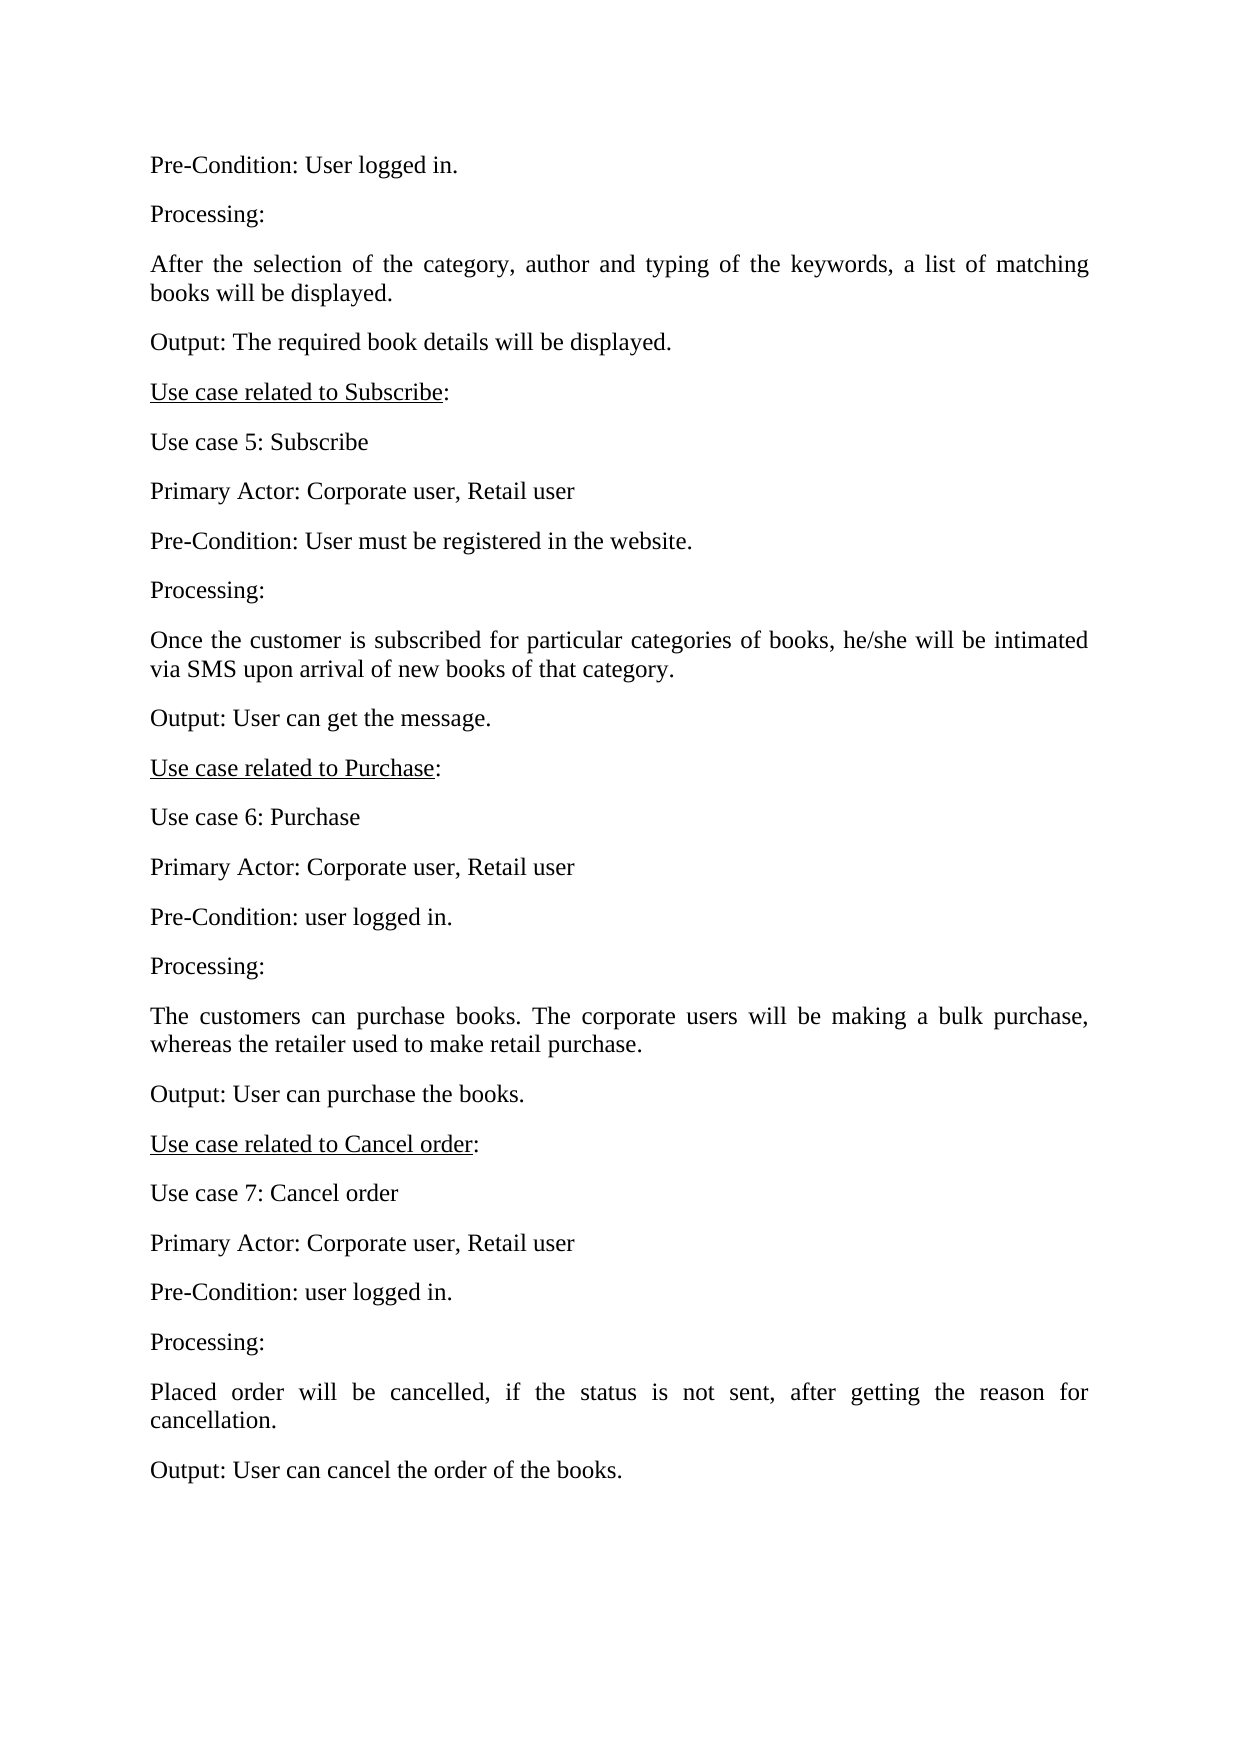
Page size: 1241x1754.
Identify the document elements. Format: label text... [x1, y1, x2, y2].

text Use case 5: Subscribe [150, 427, 1090, 455]
text Use case related to Cancel order: [150, 1129, 1090, 1157]
text Placed order will be cancelled, if the status is not sent, after getting the reason for cancellation. [150, 1377, 1090, 1434]
text Use case related to Purchase: [150, 753, 1090, 782]
text Use case 6: Purchase [150, 802, 1090, 831]
text Primary Actor: Corporate user, Retail user [150, 852, 1090, 881]
text Use case related to Subscribe: [150, 377, 1090, 406]
text Output: User can purchase the books. [150, 1079, 1090, 1108]
text Pre-Condition: user logged in. [150, 1277, 1090, 1306]
text Processing: [150, 1327, 1090, 1356]
text Primary Actor: Corporate user, Retail user [150, 476, 1090, 505]
text Primary Actor: Corporate user, Retail user [150, 1228, 1090, 1257]
text Processing: [150, 575, 1090, 604]
text Output: The required book details will be displayed. [150, 327, 1090, 356]
text Pre-Condition: user logged in. [150, 902, 1090, 930]
text Output: User can cancel the order of the books. [150, 1455, 1090, 1484]
text Pre-Condition: User logged in. [150, 150, 1090, 179]
text Once the customer is subscribed for particular categories of books, he/she will be intimated via SMS upon arrival of new books of that category. [150, 625, 1090, 682]
text The customers can purchase books. The corporate users will be making a bulk purchase, whereas the retailer used to make retail purchase. [150, 1001, 1090, 1058]
text Processing: [150, 951, 1090, 980]
text Pre-Condition: User must be registered in the website. [150, 526, 1090, 554]
text After the selection of the category, author and typing of the keywords, a list of matching books will be displayed. [150, 249, 1090, 307]
text Output: User can get the message. [150, 703, 1090, 732]
text Use case 7: Cancel order [150, 1178, 1090, 1207]
text Processing: [150, 199, 1090, 228]
